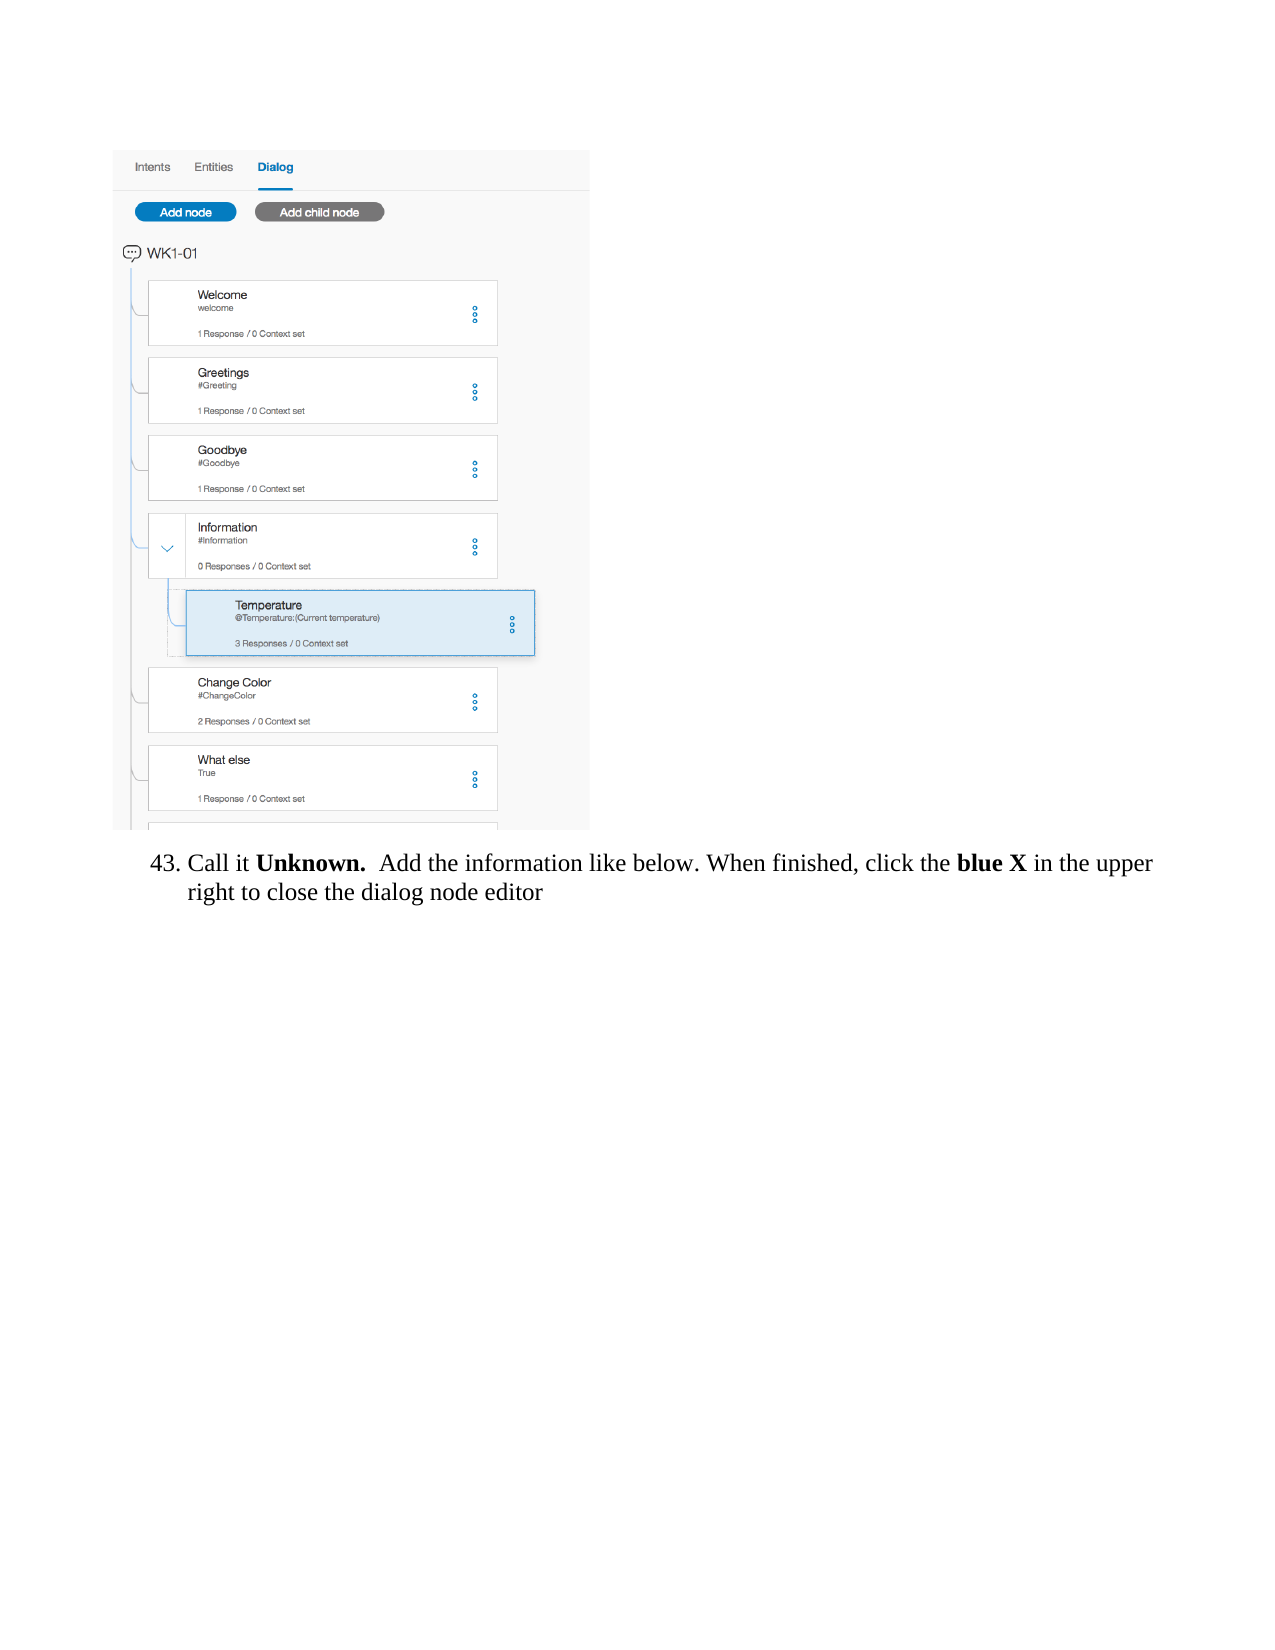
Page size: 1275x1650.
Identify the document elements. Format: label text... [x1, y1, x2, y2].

list Call it Unknown. Add the information like below. When finished, click the blue X in the upper right to close the dialog node editor [150, 848, 1162, 905]
picture [112, 150, 590, 830]
